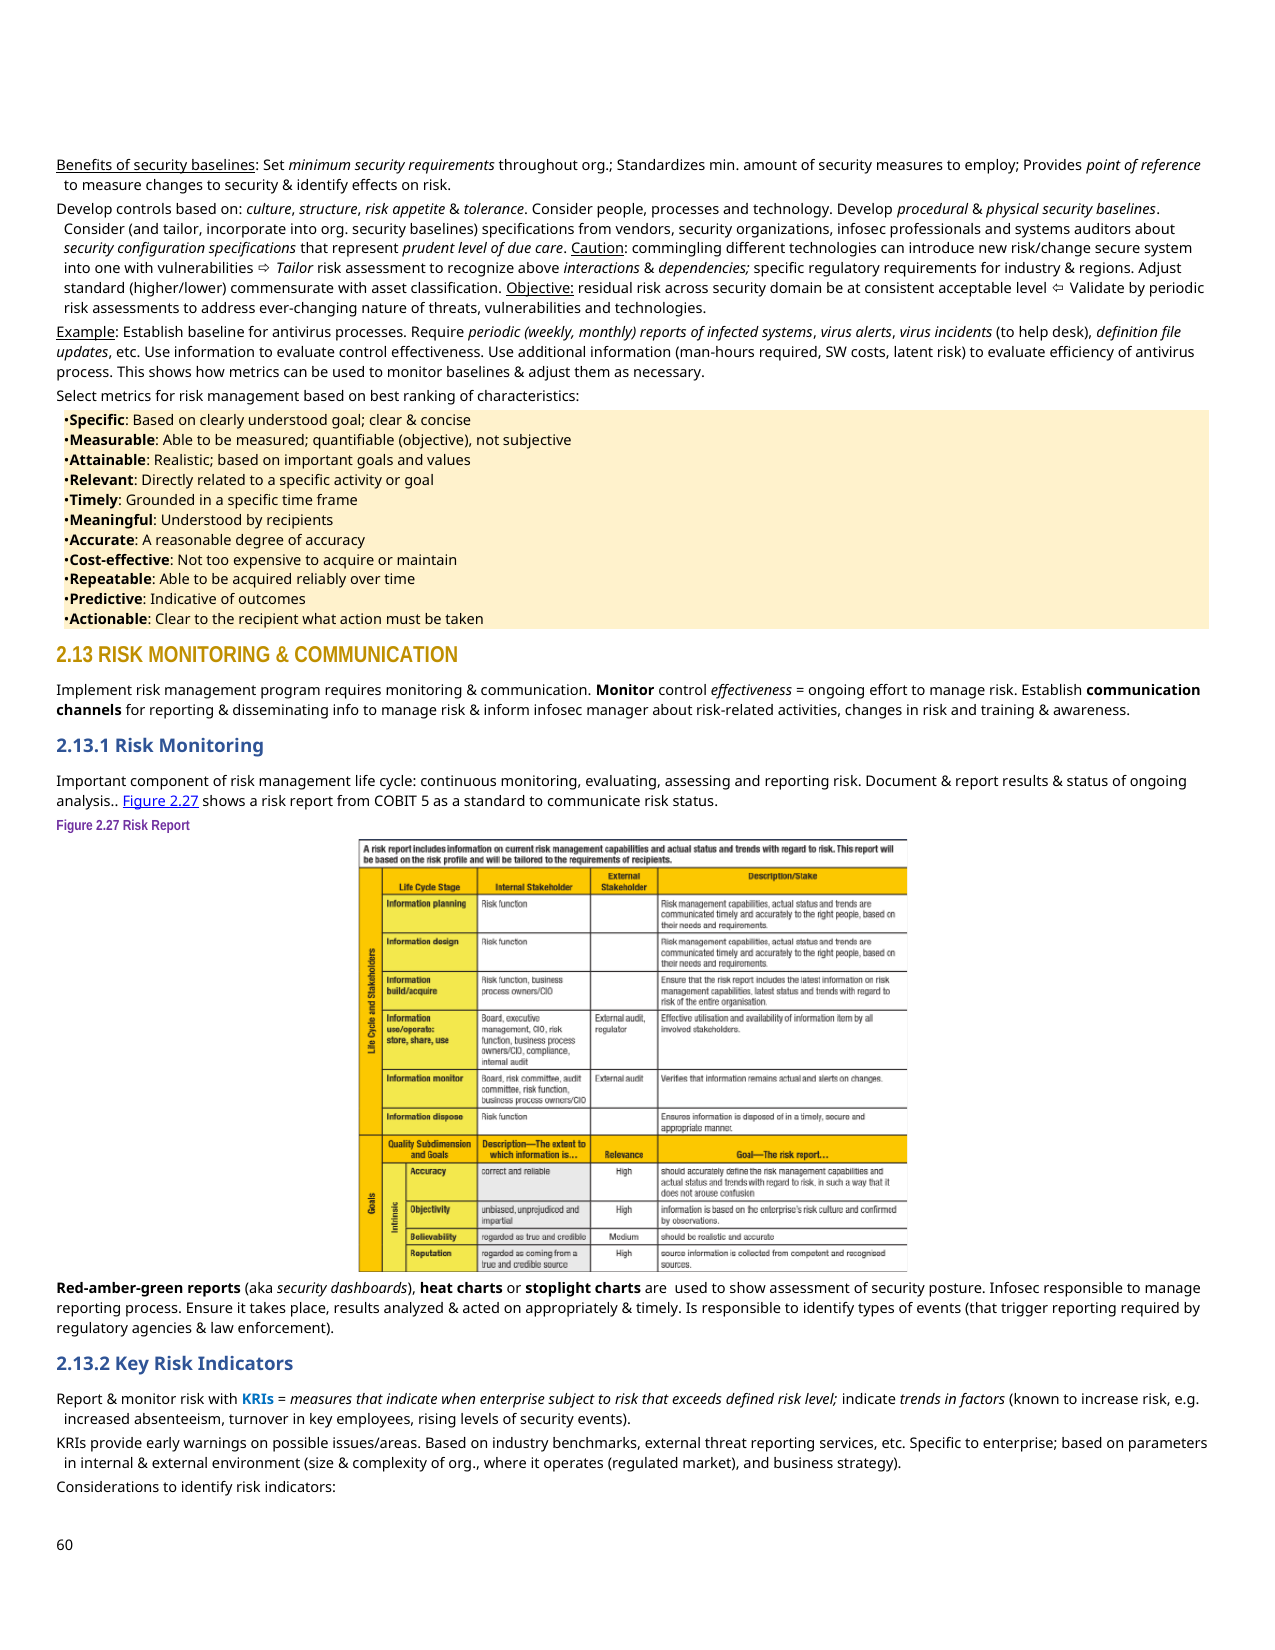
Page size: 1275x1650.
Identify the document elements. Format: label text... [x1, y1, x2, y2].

text Red-amber-green reports (aka security dashboards), heat charts or stoplight charts are used to show assessment of security posture. Infosec responsible to manage reporting process. Ensure it takes place, results analyzed & acted on appropriately & timely. Is responsible to identify types of events (that trigger reporting required by regulatory agencies & law enforcement). [56, 1278, 1209, 1338]
subtitle 2.13 RISK MONITORING & COMMUNICATION [56, 641, 1209, 668]
text Report & monitor risk with KRIs = measures that indicate when enterprise subject to risk that exceeds defined risk level; indicate trends in factors (known to increase risk, e.g. increased absenteeism, turnover in key employees, rising levels of security events). [56, 1388, 1209, 1428]
text Important component of risk management life cycle: continuous monitoring, evaluating, assessing and reporting risk. Document & report results & status of ongoing analysis.. Figure 2.27 shows a risk report from COBIT 5 as a standard to communicate risk status. [56, 771, 1209, 810]
text Example: Establish baseline for antivirus processes. Require periodic (weekly, monthly) reports of infected systems, virus alerts, virus incidents (to help desk), definition file updates, etc. Use information to evaluate control effectiveness. Use additional information (man-hours required, SW costs, latent risk) to evaluate efficiency of antivirus process. This shows how metrics can be used to monitor baselines & adjust them as necessary. [56, 322, 1209, 382]
text •Accurate: A reasonable degree of accuracy [64, 529, 1209, 549]
text •Repeatable: Able to be acquired reliably over time [64, 569, 1209, 589]
text •Attainable: Realistic; based on important goals and values [64, 450, 1209, 470]
subtitle Figure 2.27 Risk Report [56, 817, 1209, 833]
text Considerations to identify risk indicators: [56, 1476, 1209, 1496]
text Select metrics for risk management based on best ranking of characteristics: [56, 386, 1209, 406]
text Develop controls based on: culture, structure, risk appetite & tolerance. Consider people, processes and technology. Develop procedural & physical security baselines. Consider (and tailor, incorporate into org. security baselines) specifications from vendors, security organizations, infosec professionals and systems auditors about security configuration specifications that represent prudent level of due care. Caution: commingling different technologies can introduce new risk/change secure system into one with vulnerabilities Tailor risk assessment to recognize above interactions & dependencies; specific regulatory requirements for industry & regions. Adjust standard (higher/lower) commensurate with asset classification. Objective: residual risk across security domain be at consistent acceptable level Validate by periodic risk assessments to address ever-changing nature of threats, vulnerabilities and technologies. [56, 198, 1209, 318]
subtitle 2.13.1 Risk Monitoring [56, 732, 1209, 758]
subtitle 2.13.2 Key Risk Indicators [56, 1351, 1209, 1376]
text •Measurable: Able to be measured; quantifiable (objective), not subjective [64, 430, 1209, 450]
text •Specific: Based on clearly understood goal; clear & concise [64, 410, 1209, 430]
text •Cost-effective: Not too expensive to acquire or maintain [64, 549, 1209, 569]
text •Timely: Grounded in a specific time frame [64, 489, 1209, 509]
text Implement risk management program requires monitoring & communication. Monitor control effectiveness = ongoing effort to manage risk. Establish communication channels for reporting & disseminating info to manage risk & inform infosec manager about risk-related activities, changes in risk and training & awareness. [56, 680, 1209, 720]
text KRIs provide early warnings on possible issues/areas. Based on industry benchmarks, external threat reporting services, etc. Specific to enterprise; based on parameters in internal & external environment (size & complexity of org., where it operates (regulated market), and business strategy). [56, 1432, 1209, 1472]
text •Predictive: Indicative of outcomes [64, 589, 1209, 609]
text Benefits of security baselines: Set minimum security requirements throughout org.; Standardizes min. amount of security measures to employ; Provides point of reference to measure changes to security & identify effects on risk. [56, 154, 1209, 194]
text •Actionable: Clear to the recipient what action must be taken [64, 609, 1209, 629]
text •Meaningful: Understood by recipients [64, 509, 1209, 529]
text •Relevant: Directly related to a specific activity or goal [64, 470, 1209, 489]
